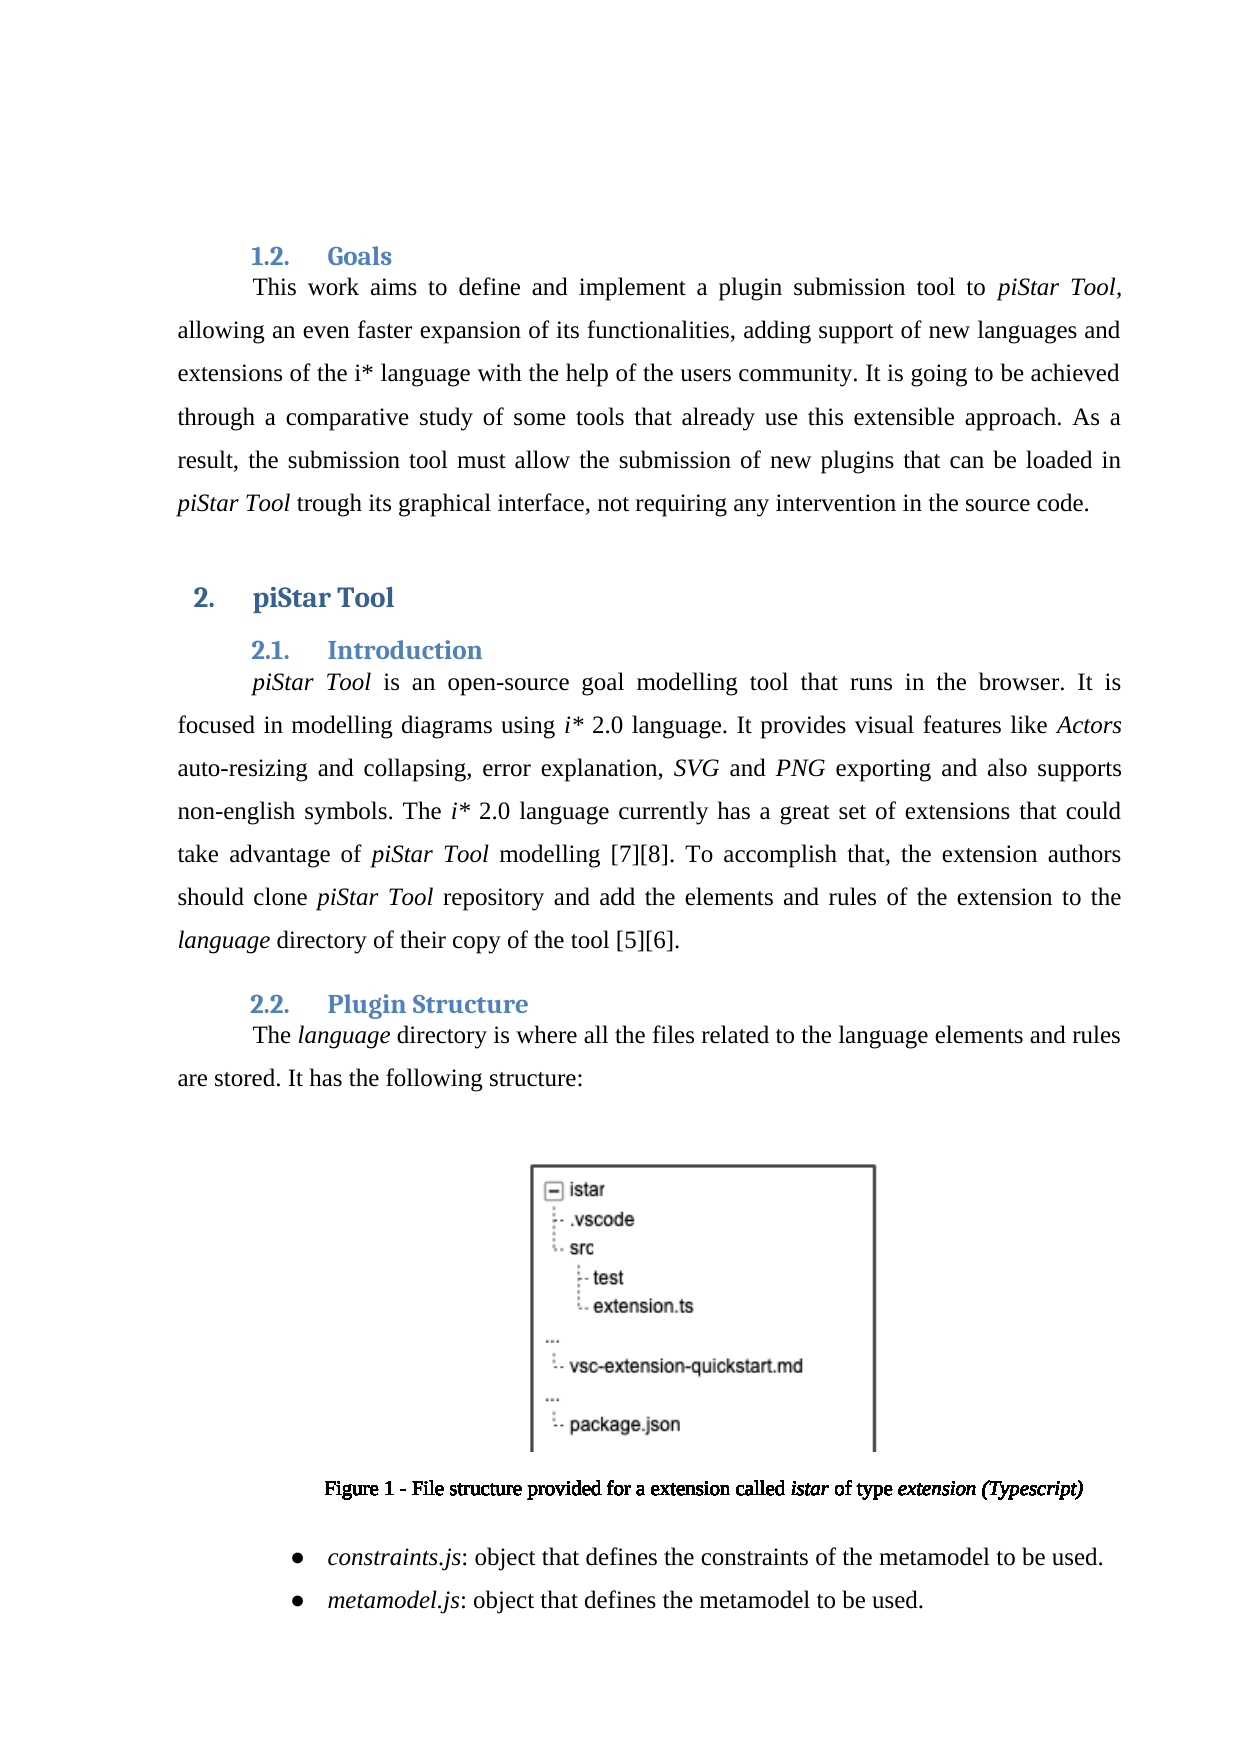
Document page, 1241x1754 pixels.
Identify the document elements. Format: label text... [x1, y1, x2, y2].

list metamodel.js: object that defines the metamodel to be used. [290, 1585, 1122, 1614]
subtitle piStar Tool [215, 581, 1122, 614]
text The language directory is where all the files related to the language elements and rules are stored. It has the following structure: [177, 1020, 1122, 1092]
list constraints.js: object that defines the constraints of the metamodel to be used. [290, 1542, 1122, 1571]
subtitle Plugin Structure [290, 989, 1122, 1020]
picture [515, 1149, 892, 1452]
subtitle Goals [251, 241, 1122, 272]
text This work aims to define and implement a plugin submission tool to piStar Tool, allowing an even faster expansion of its functionalities, adding support of new languages and extensions of the i* language with the help of the users community. It is going to be achieved through a comparative study of some tools that already use this extensible approach. As a result, the submission tool must allow the submission of new plugins that can be loaded in piStar Tool trough its graphical interface, not requiring any intervention in the source code. [177, 272, 1122, 517]
subtitle Introduction [290, 635, 1122, 667]
text piStar Tool is an open-source goal modelling tool that runs in the browser. It is focused in modelling diagrams using i* 2.0 language. It provides visual features like Actors auto-resizing and collapsing, error explanation, SVG and PNG exporting and also supports non-english symbols. The i* 2.0 language currently has a great set of extensions that could take advantage of piStar Tool modelling [7][8]. To accomplish that, the extension authors should clone piStar Tool repository and add the elements and rules of the extension to the language directory of their copy of the tool [5][6]. [177, 667, 1122, 954]
